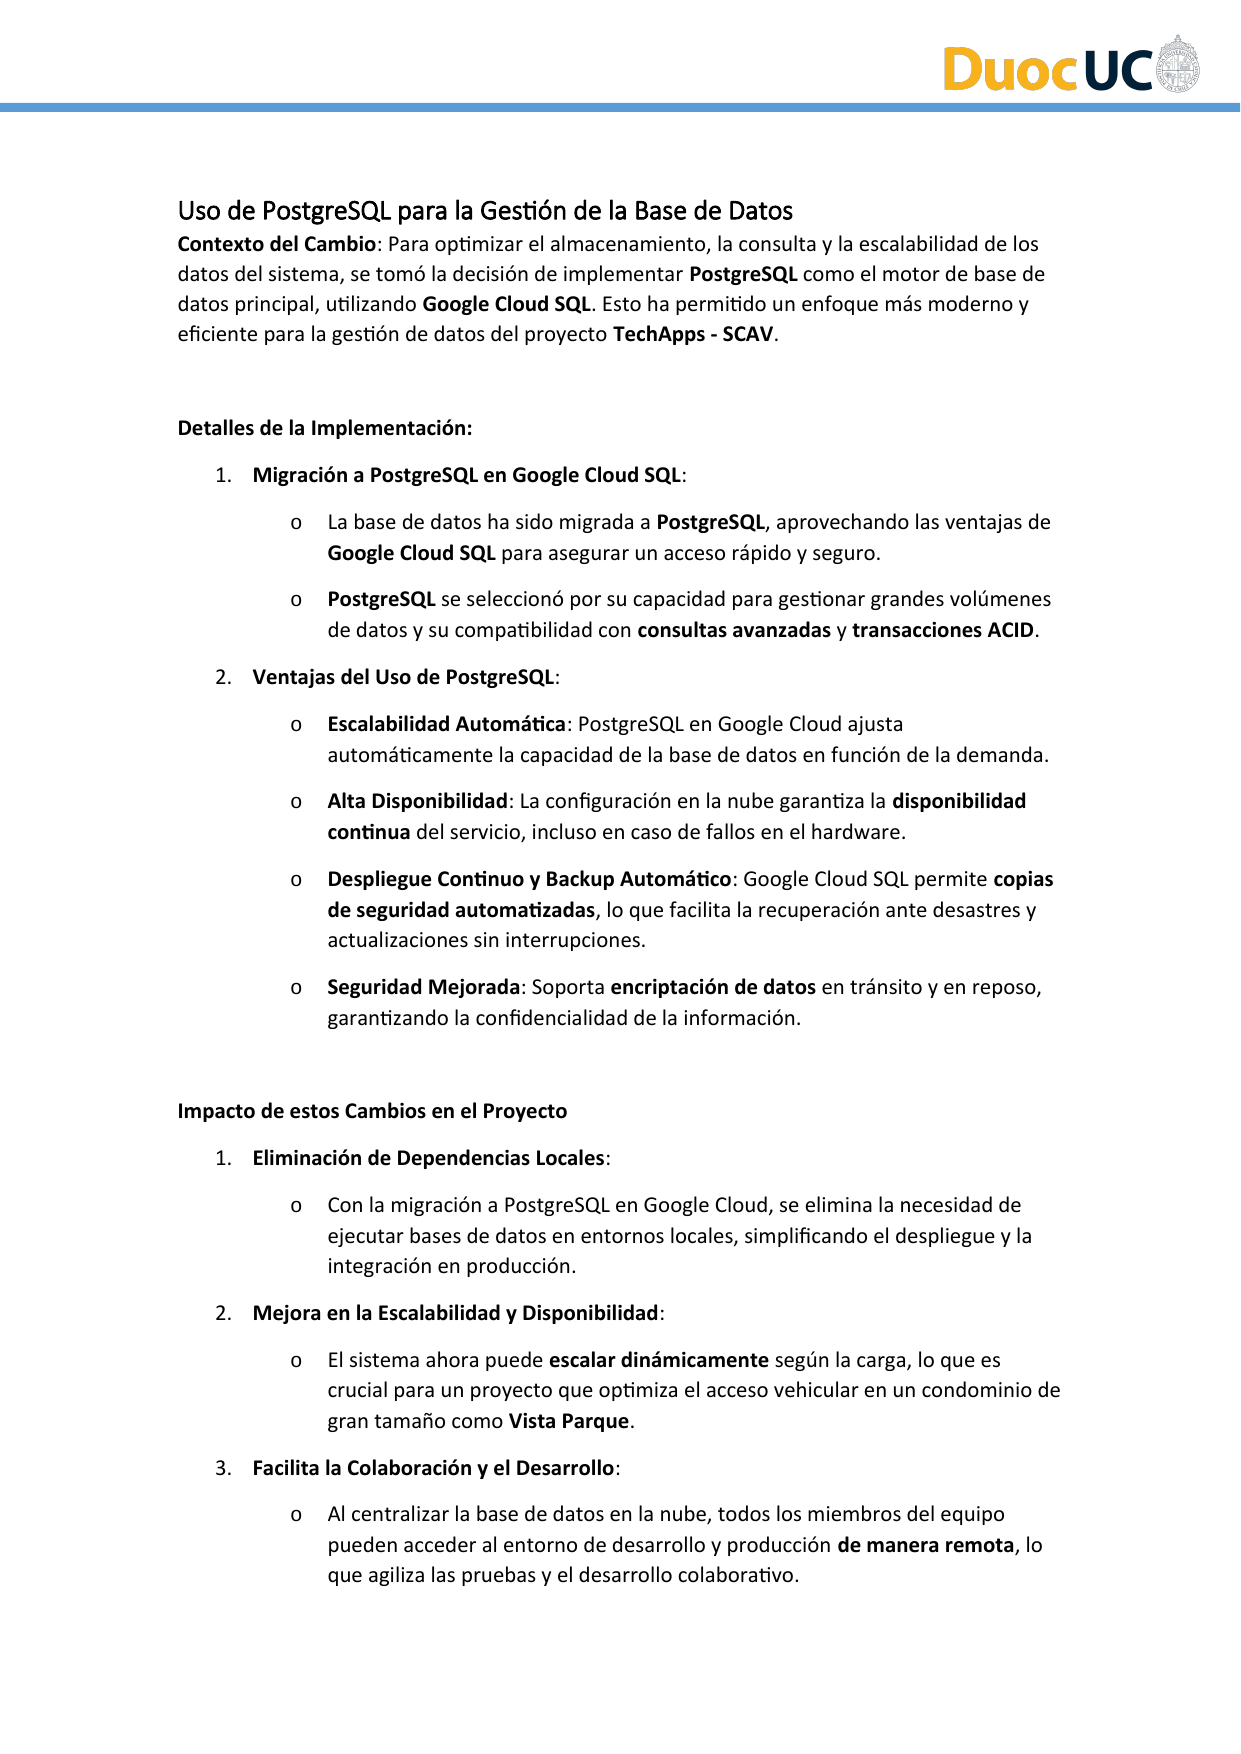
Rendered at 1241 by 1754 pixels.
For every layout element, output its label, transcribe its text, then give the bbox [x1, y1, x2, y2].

list Facilita la Colaboración y el Desarrollo: [215, 1453, 1063, 1481]
list Al centralizar la base de datos en la nube, todos los miembros del equipo pueden acceder al entorno de desarrollo y producción de manera remota, lo que agiliza las pruebas y el desarrollo colaborativo. [290, 1499, 1063, 1588]
list Seguridad Mejorada: Soporta encriptación de datos en tránsito y en reposo, garantizando la confidencialidad de la información. [290, 972, 1063, 1031]
list Migración a PostgreSQL en Google Cloud SQL: [215, 460, 1063, 488]
list Despliegue Continuo y Backup Automático: Google Cloud SQL permite copias de seguridad automatizadas, lo que facilita la recuperación ante desastres y actualizaciones sin interrupciones. [290, 864, 1063, 953]
list La base de datos ha sido migrada a PostgreSQL, aprovechando las ventajas de Google Cloud SQL para asegurar un acceso rápido y seguro. [290, 507, 1063, 566]
text Detalles de la Implementación: [177, 413, 1063, 441]
subtitle Uso de PostgreSQL para la Gestión de la Base de Datos [177, 192, 1063, 226]
list Alta Disponibilidad: La configuración en la nube garantiza la disponibilidad continua del servicio, incluso en caso de fallos en el hardware. [290, 787, 1063, 845]
list Ventajas del Uso de PostgreSQL: [215, 662, 1063, 690]
picture [941, 31, 1203, 96]
list Mejora en la Escalabilidad y Disponibilidad: [215, 1298, 1063, 1326]
list PostgreSQL se seleccionó por su capacidad para gestionar grandes volúmenes de datos y su compatibilidad con consultas avanzadas y transacciones ACID. [290, 584, 1063, 643]
list Escalabilidad Automática: PostgreSQL en Google Cloud ajusta automáticamente la capacidad de la base de datos en función de la demanda. [290, 709, 1063, 768]
text Contexto del Cambio: Para optimizar el almacenamiento, la consulta y la escalabilidad de los datos del sistema, se tomó la decisión de implementar PostgreSQL como el motor de base de datos principal, utilizando Google Cloud SQL. Esto ha permitido un enfoque más moderno y eficiente para la gestión de datos del proyecto TechApps - SCAV. [177, 229, 1063, 347]
list Con la migración a PostgreSQL en Google Cloud, se elimina la necesidad de ejecutar bases de datos en entornos locales, simplificando el despliegue y la integración en producción. [290, 1190, 1063, 1279]
list Eliminación de Dependencias Locales: [215, 1143, 1063, 1171]
text Impacto de estos Cambios en el Proyecto [177, 1096, 1063, 1124]
list El sistema ahora puede escalar dinámicamente según la carga, lo que es crucial para un proyecto que optimiza el acceso vehicular en un condominio de gran tamaño como Vista Parque. [290, 1345, 1063, 1434]
